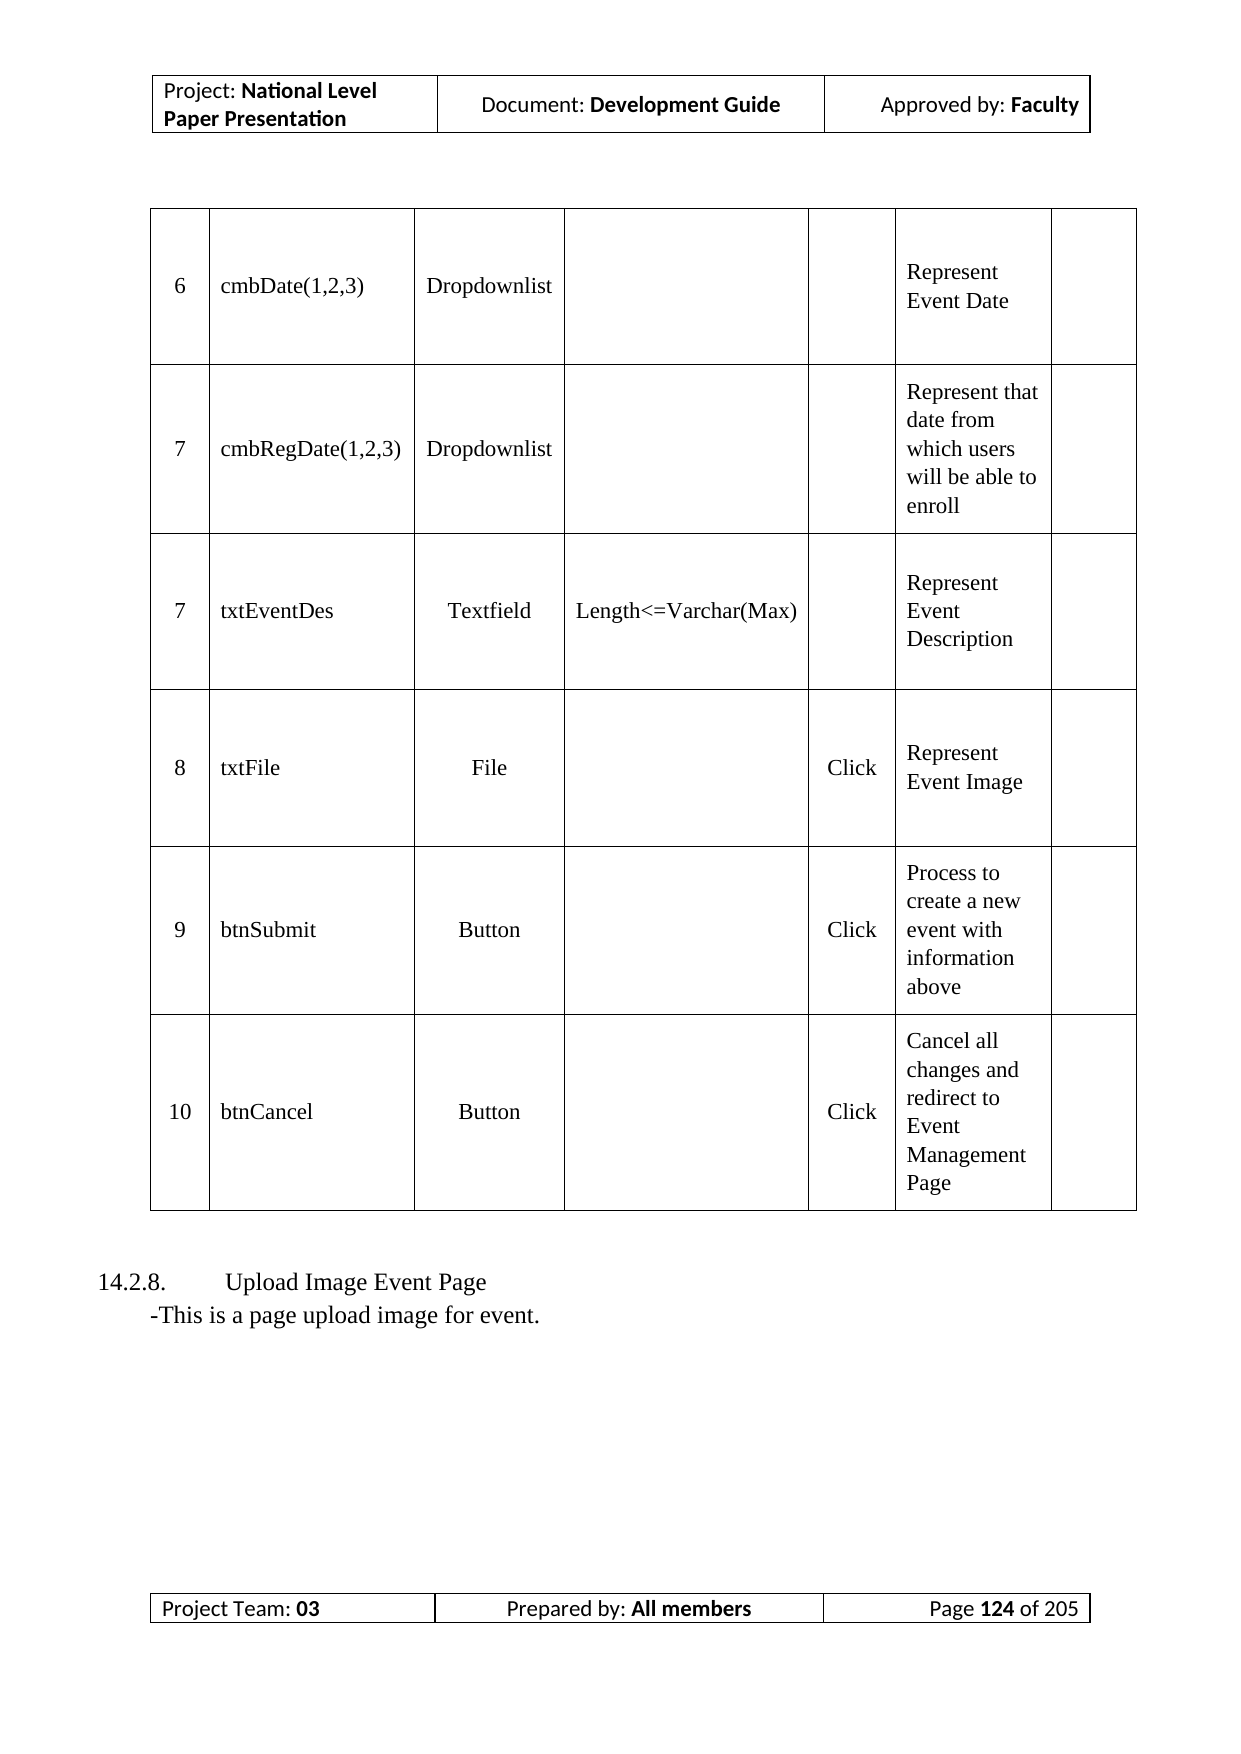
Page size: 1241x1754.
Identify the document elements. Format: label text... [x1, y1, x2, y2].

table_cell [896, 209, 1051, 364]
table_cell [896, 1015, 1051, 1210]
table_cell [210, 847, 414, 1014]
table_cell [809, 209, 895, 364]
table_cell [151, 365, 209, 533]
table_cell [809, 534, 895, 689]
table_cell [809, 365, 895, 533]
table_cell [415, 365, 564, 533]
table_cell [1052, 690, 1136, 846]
list -This is a page upload image for event. [150, 1301, 1090, 1329]
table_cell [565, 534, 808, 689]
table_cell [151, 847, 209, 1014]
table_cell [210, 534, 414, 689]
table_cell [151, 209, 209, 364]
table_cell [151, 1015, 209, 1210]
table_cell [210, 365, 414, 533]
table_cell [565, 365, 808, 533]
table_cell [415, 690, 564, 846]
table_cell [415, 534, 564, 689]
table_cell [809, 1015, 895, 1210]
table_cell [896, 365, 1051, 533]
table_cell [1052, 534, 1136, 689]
list Upload Image Event Page [97, 1267, 1090, 1296]
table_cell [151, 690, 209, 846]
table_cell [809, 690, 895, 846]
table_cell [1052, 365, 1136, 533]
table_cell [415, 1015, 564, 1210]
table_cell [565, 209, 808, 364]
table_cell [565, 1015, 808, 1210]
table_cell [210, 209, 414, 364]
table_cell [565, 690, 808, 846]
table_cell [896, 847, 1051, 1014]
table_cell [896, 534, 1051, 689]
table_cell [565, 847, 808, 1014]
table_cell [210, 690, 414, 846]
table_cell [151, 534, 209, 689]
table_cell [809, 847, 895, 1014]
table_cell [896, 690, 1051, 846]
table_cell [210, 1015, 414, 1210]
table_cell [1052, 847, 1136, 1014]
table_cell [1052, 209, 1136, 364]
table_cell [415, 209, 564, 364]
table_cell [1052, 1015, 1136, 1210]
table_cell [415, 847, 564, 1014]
